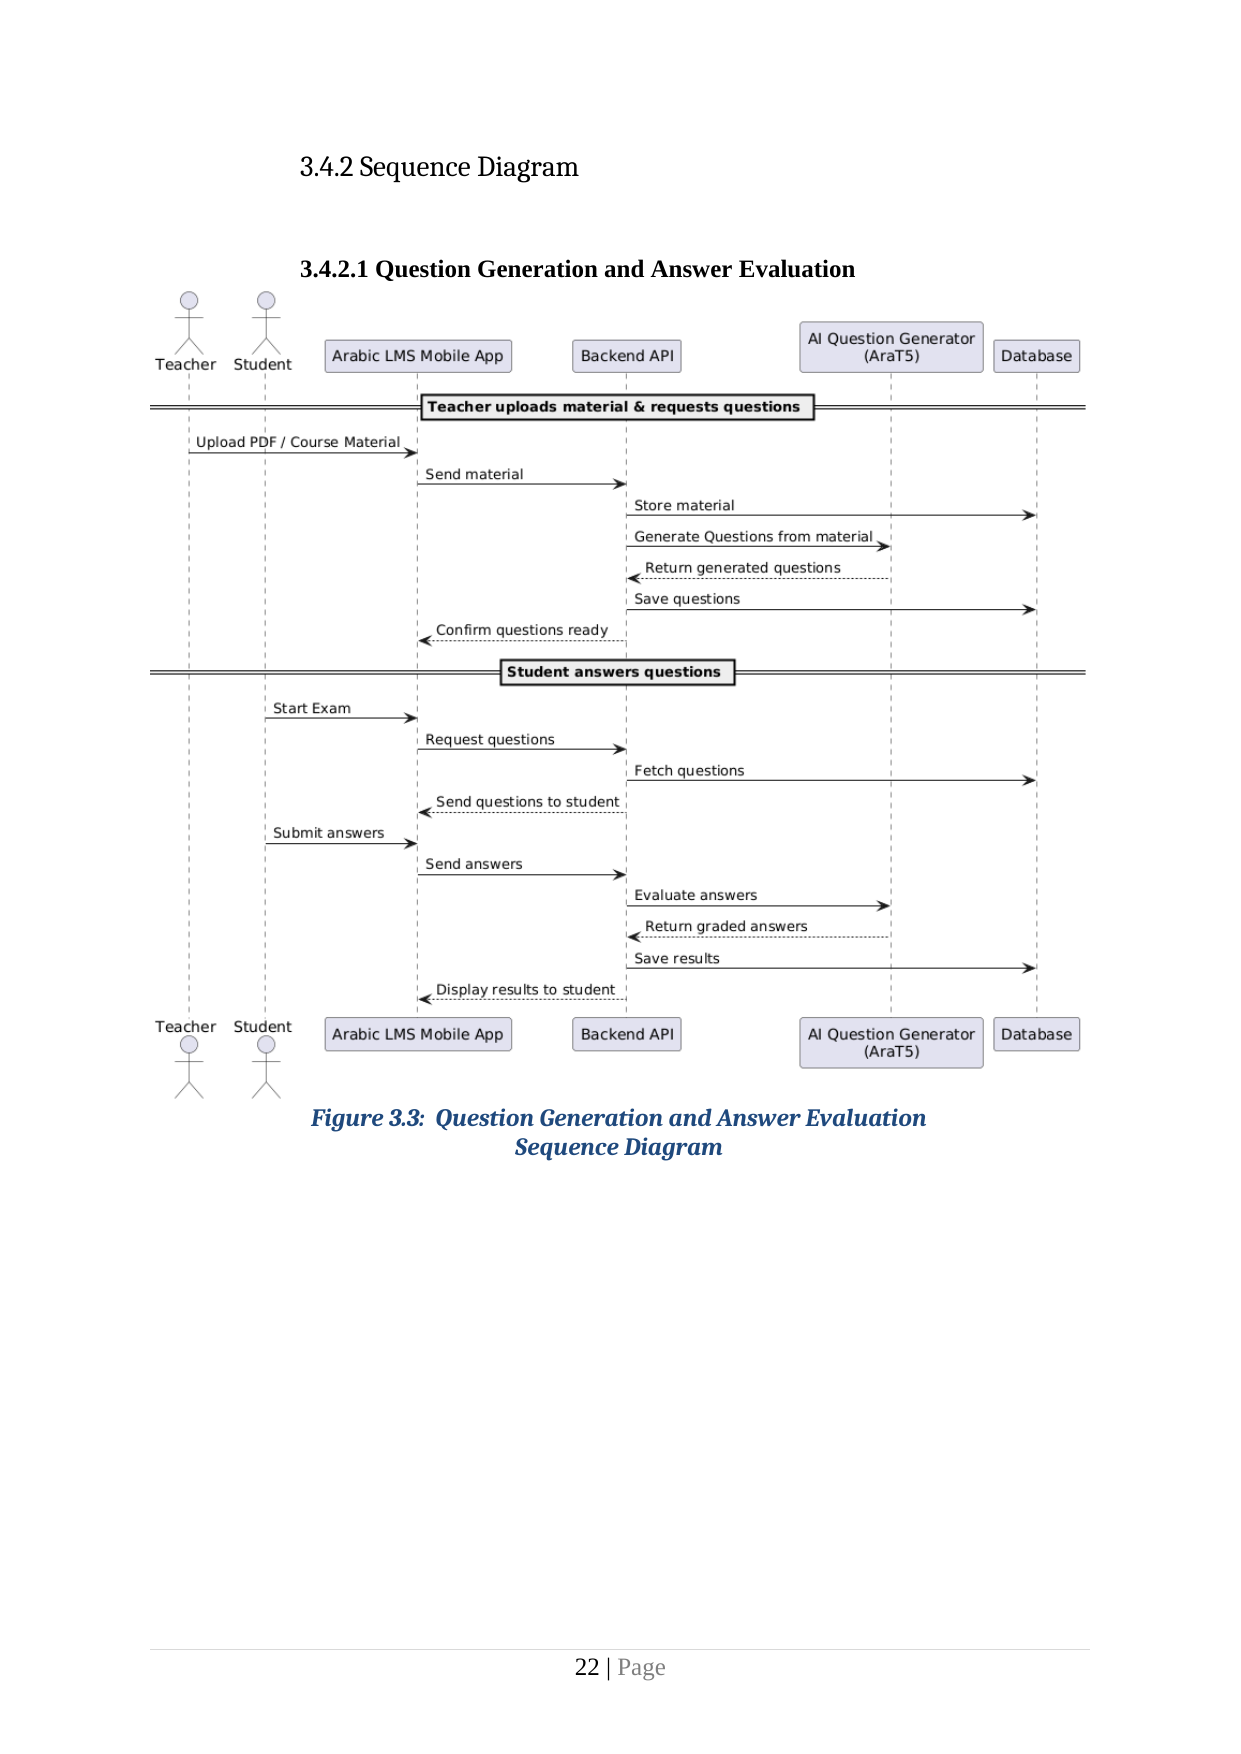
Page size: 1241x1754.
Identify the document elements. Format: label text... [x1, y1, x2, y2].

text Figure 3.3: Question Generation and Answer Evaluation [150, 1104, 1090, 1132]
subtitle 3.4.2 Sequence Diagram [225, 150, 1090, 183]
picture [150, 287, 1091, 1104]
text Sequence Diagram [150, 1132, 1090, 1161]
subtitle 3.4.2.1 Question Generation and Answer Evaluation [150, 225, 1090, 283]
